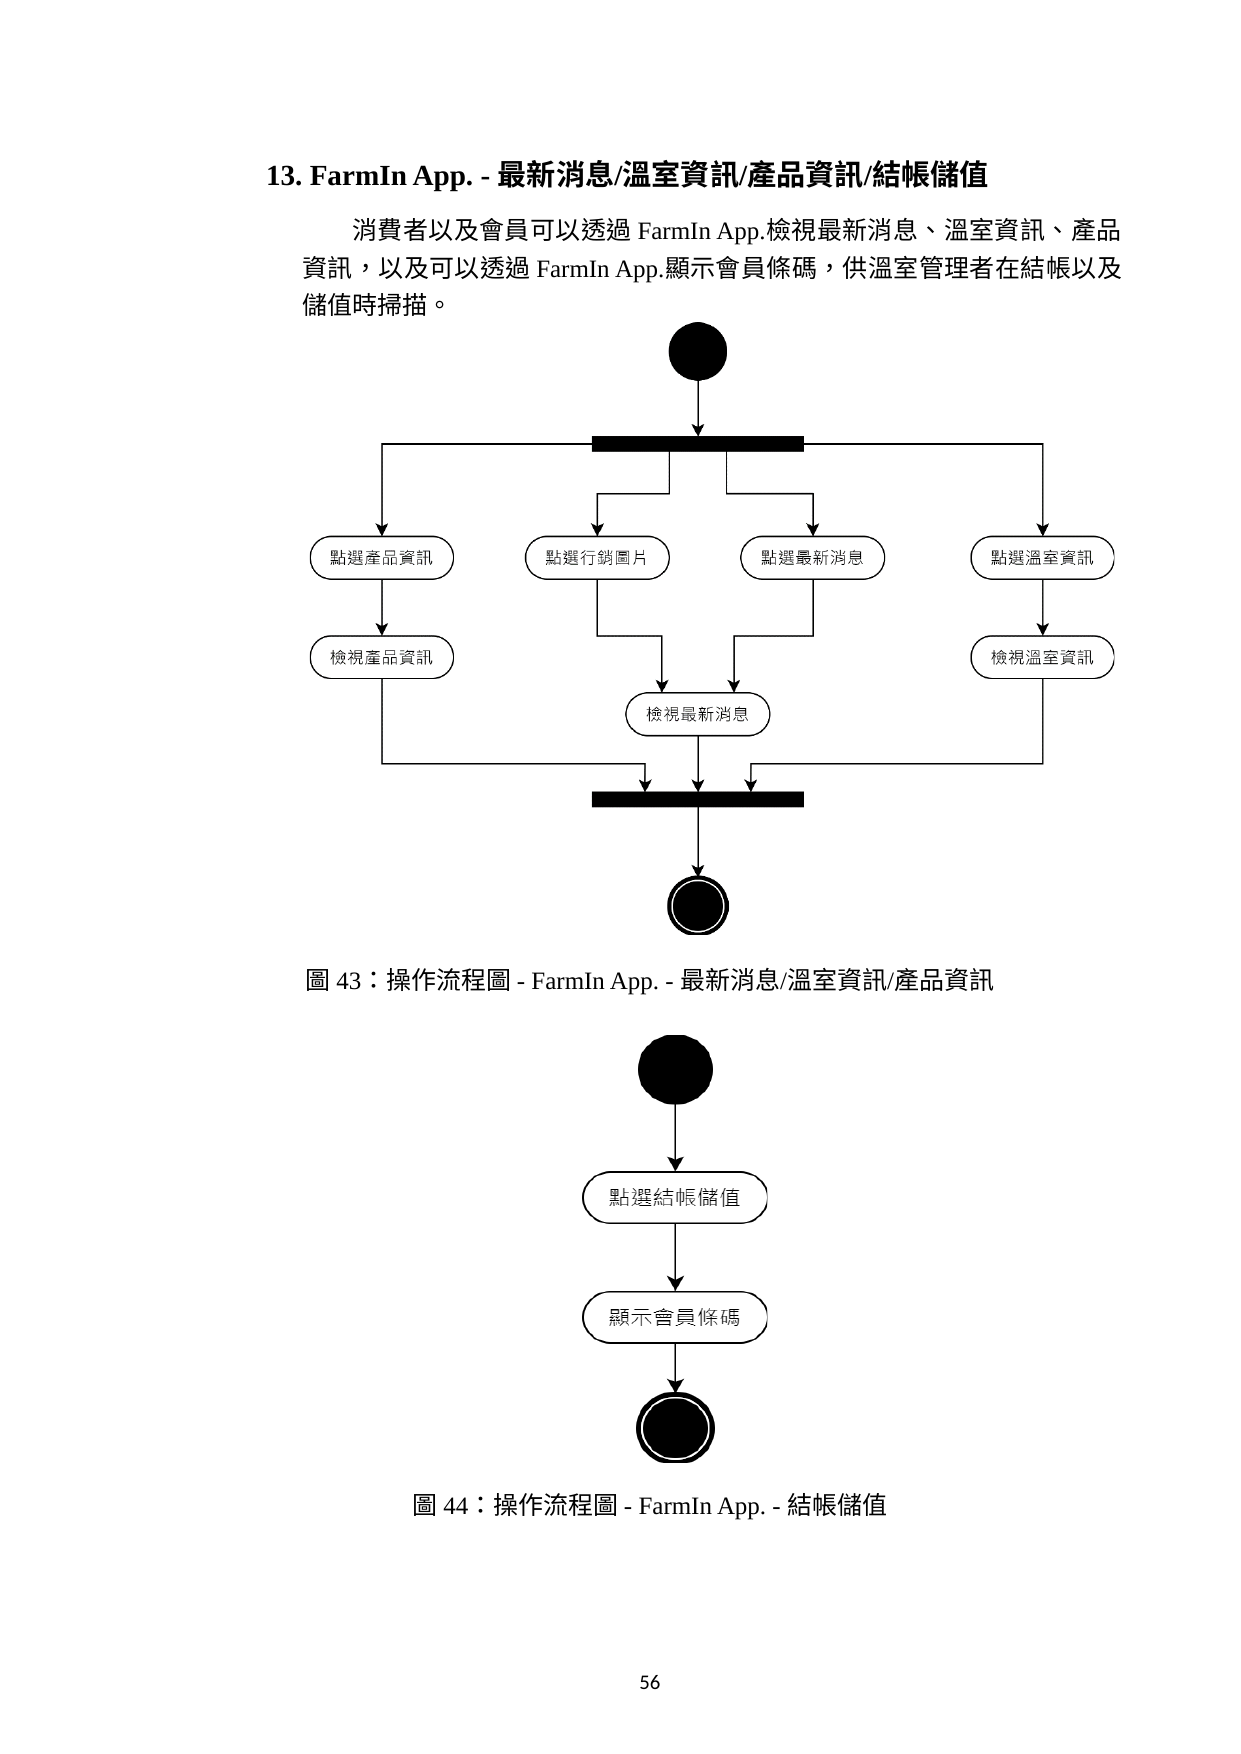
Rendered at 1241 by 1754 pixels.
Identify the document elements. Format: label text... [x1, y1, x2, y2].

text FarmIn App. - 最新消息/溫室資訊/產品資訊/結帳儲值 [266, 135, 1122, 210]
text 消費者以及會員可以透過FarmIn App.檢視最新消息、溫室資訊、產品資訊，以及可以透過FarmIn App.顯示會員條碼，供溫室管理者在結帳以及儲值時掃描。 [302, 210, 1122, 322]
picture [309, 322, 1115, 935]
picture [582, 1035, 768, 1463]
